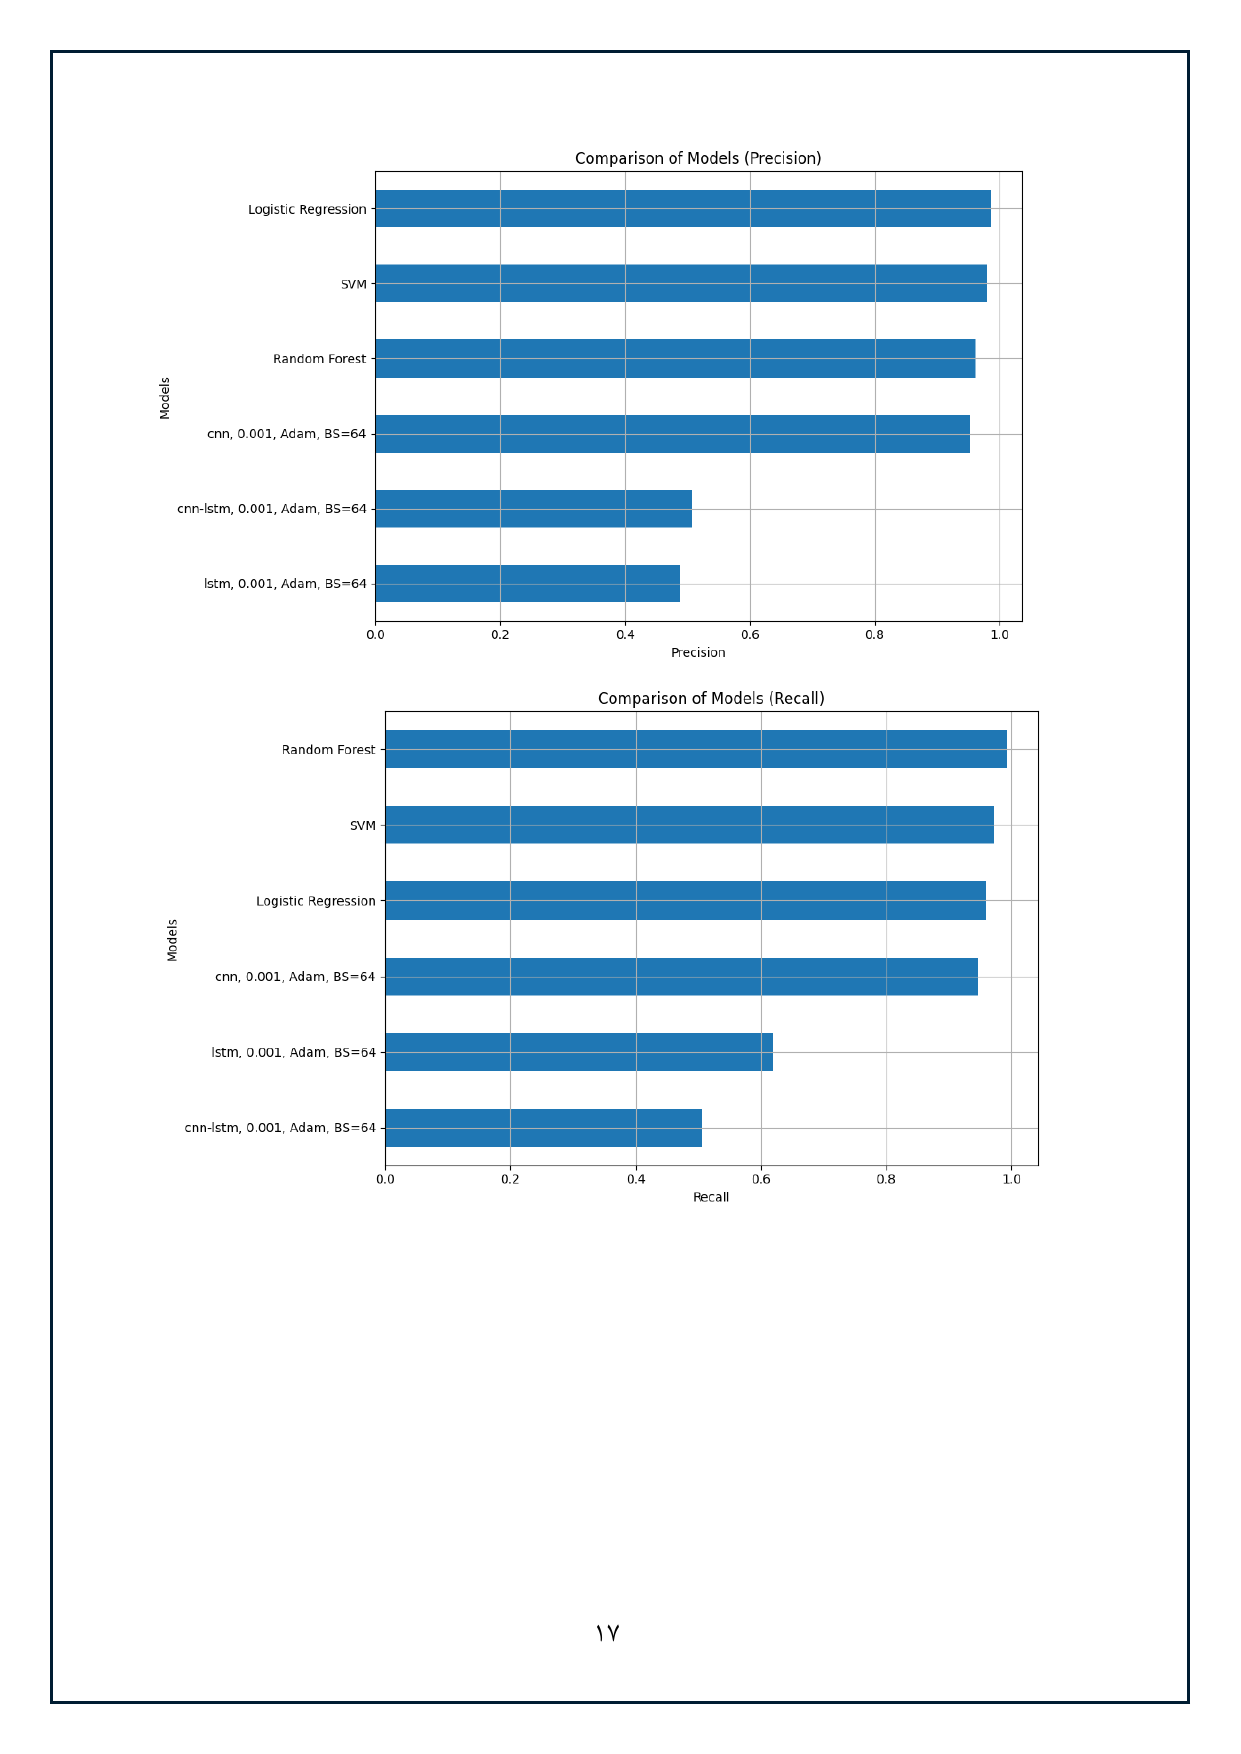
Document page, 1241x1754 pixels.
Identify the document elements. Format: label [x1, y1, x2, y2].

picture [150, 150, 1064, 667]
picture [150, 682, 1064, 1219]
